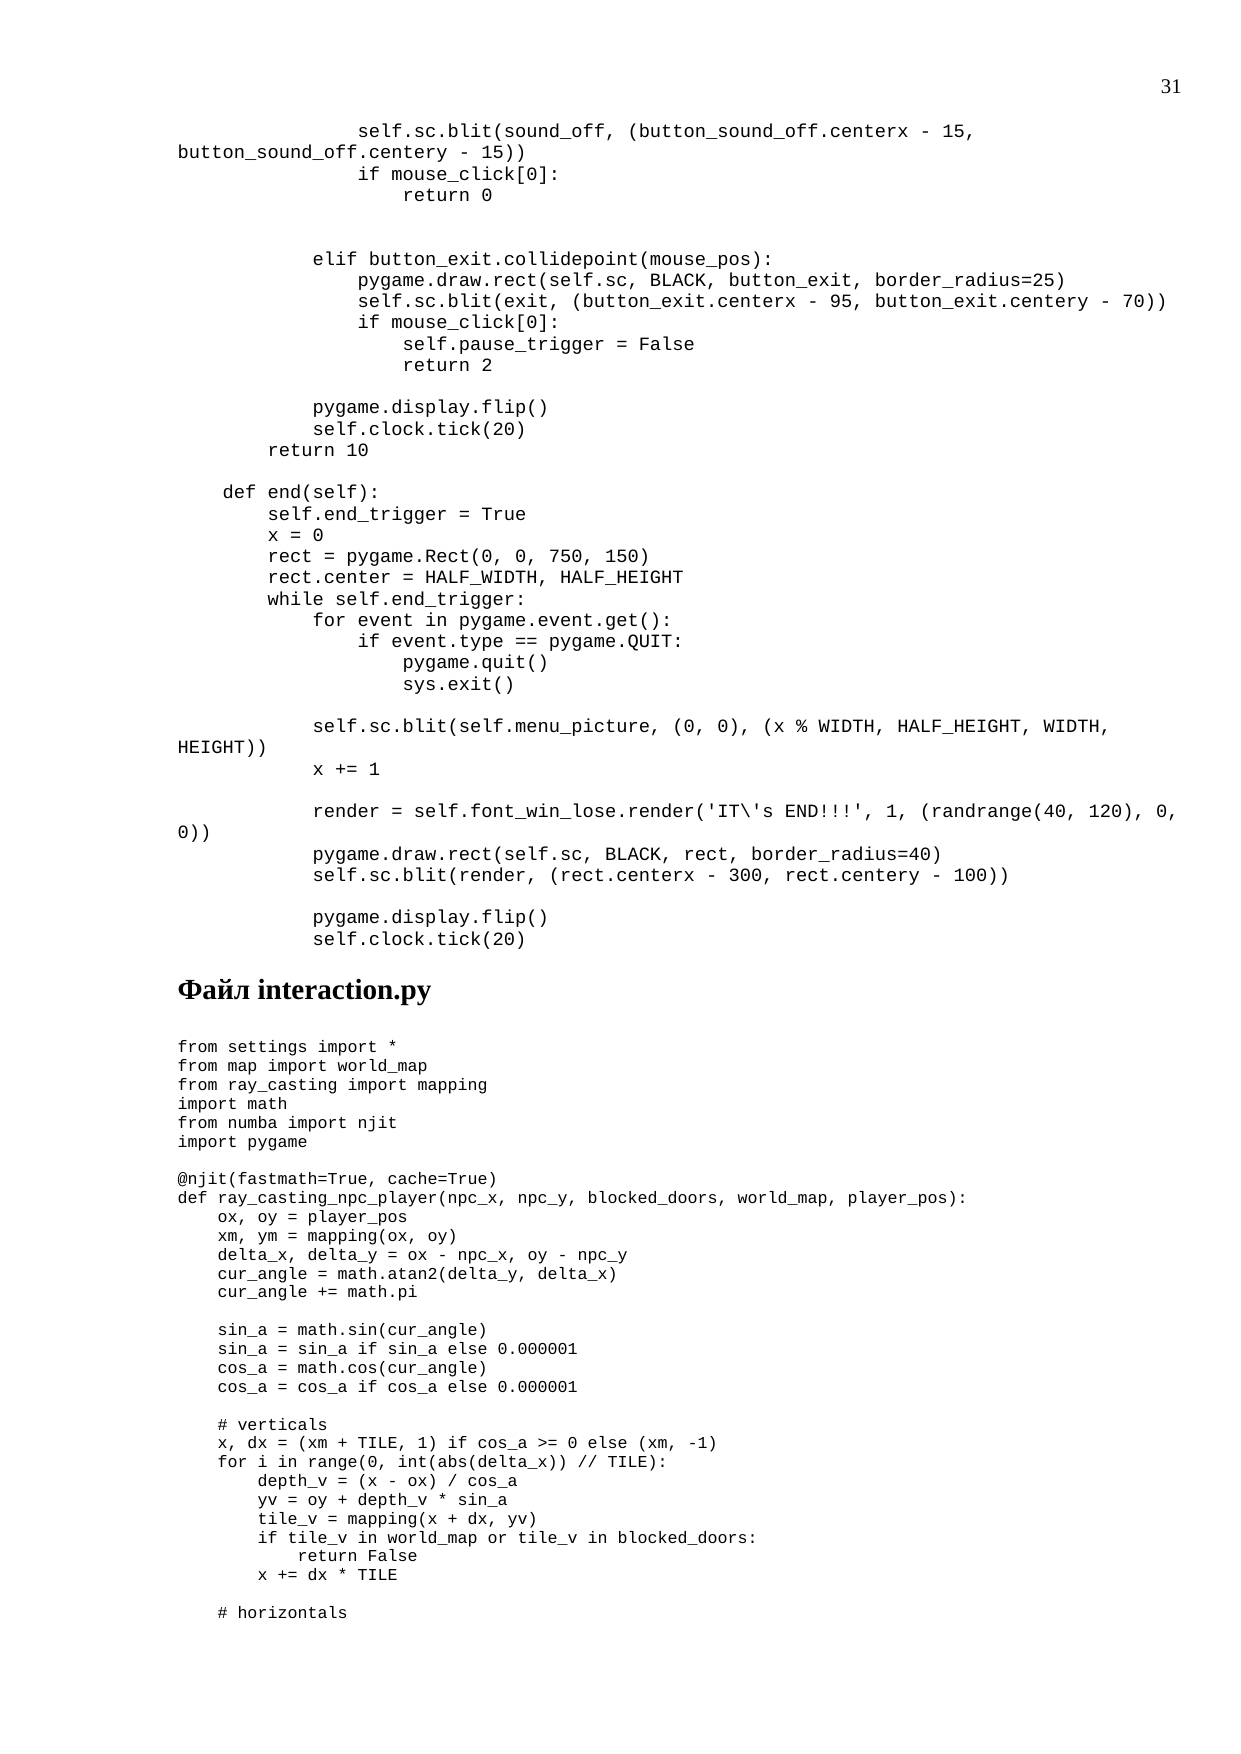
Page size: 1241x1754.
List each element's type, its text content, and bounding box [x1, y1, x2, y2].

text depth_v = (x - ox) / cos_a [177, 1473, 1181, 1491]
text @njit(fastmath=True, cache=True) [177, 1171, 1181, 1190]
text cur_angle += math.pi [177, 1284, 1181, 1303]
text while self.end_trigger: [177, 589, 1181, 611]
text import math [177, 1096, 1181, 1114]
text pygame.display.flip() [177, 908, 1181, 929]
text # verticals [177, 1416, 1181, 1435]
text for event in pygame.event.get(): [177, 611, 1181, 632]
text from ray_casting import mapping [177, 1077, 1181, 1096]
text self.sc.blit(render, (rect.centerx - 300, rect.centery - 100)) [177, 866, 1181, 887]
text for i in range(0, int(abs(delta_x)) // TILE): [177, 1454, 1181, 1473]
text return False [177, 1548, 1181, 1567]
text ox, oy = player_pos [177, 1209, 1181, 1227]
text pygame.quit() [177, 653, 1181, 674]
text self.clock.tick(20) [177, 929, 1181, 951]
text sin_a = sin_a if sin_a else 0.000001 [177, 1341, 1181, 1359]
text self.sc.blit(sound_off, (button_sound_off.centerx - 15, button_sound_off.centery - 15)) [177, 122, 1181, 164]
text x, dx = (xm + TILE, 1) if cos_a >= 0 else (xm, -1) [177, 1435, 1181, 1454]
text pygame.draw.rect(self.sc, BLACK, button_exit, border_radius=25) [177, 271, 1181, 292]
text xm, ym = mapping(ox, oy) [177, 1227, 1181, 1246]
text if event.type == pygame.QUIT: [177, 632, 1181, 653]
text cos_a = math.cos(cur_angle) [177, 1359, 1181, 1378]
text cos_a = cos_a if cos_a else 0.000001 [177, 1378, 1181, 1397]
text from settings import * [177, 1039, 1181, 1058]
text def end(self): [177, 483, 1181, 504]
text self.sc.blit(exit, (button_exit.centerx - 95, button_exit.centery - 70)) [177, 292, 1181, 313]
text def ray_casting_npc_player(npc_x, npc_y, blocked_doors, world_map, player_pos): [177, 1190, 1181, 1209]
text pygame.draw.rect(self.sc, BLACK, rect, border_radius=40) [177, 844, 1181, 866]
text self.end_trigger = True [177, 504, 1181, 526]
text elif button_exit.collidepoint(mouse_pos): [177, 249, 1181, 271]
text from map import world_map [177, 1058, 1181, 1077]
text delta_x, delta_y = ox - npc_x, oy - npc_y [177, 1246, 1181, 1265]
text x = 0 [177, 526, 1181, 547]
text self.pause_trigger = False [177, 334, 1181, 356]
text self.sc.blit(self.menu_picture, (0, 0), (x % WIDTH, HALF_HEIGHT, WIDTH, HEIGHT)) [177, 717, 1181, 759]
text tile_v = mapping(x + dx, yv) [177, 1510, 1181, 1529]
text yv = oy + depth_v * sin_a [177, 1491, 1181, 1510]
text return 2 [177, 356, 1181, 377]
text cur_angle = math.atan2(delta_y, delta_x) [177, 1265, 1181, 1284]
text rect.center = HALF_WIDTH, HALF_HEIGHT [177, 568, 1181, 589]
text x += 1 [177, 759, 1181, 781]
text if mouse_click[0]: [177, 164, 1181, 186]
text render = self.font_win_lose.render('IT\'s END!!!', 1, (randrange(40, 120), 0, 0)) [177, 802, 1181, 844]
text import pygame [177, 1133, 1181, 1152]
text if mouse_click[0]: [177, 313, 1181, 334]
text pygame.display.flip() [177, 398, 1181, 419]
text if tile_v in world_map or tile_v in blocked_doors: [177, 1529, 1181, 1548]
text self.clock.tick(20) [177, 419, 1181, 441]
text rect = pygame.Rect(0, 0, 750, 150) [177, 547, 1181, 568]
text sin_a = math.sin(cur_angle) [177, 1322, 1181, 1341]
text return 0 [177, 186, 1181, 207]
text from numba import njit [177, 1114, 1181, 1133]
text x += dx * TILE [177, 1567, 1181, 1586]
text # horizontals [177, 1604, 1181, 1623]
text sys.exit() [177, 674, 1181, 696]
text return 10 [177, 441, 1181, 462]
text Файл interaction.py [177, 972, 1181, 1005]
